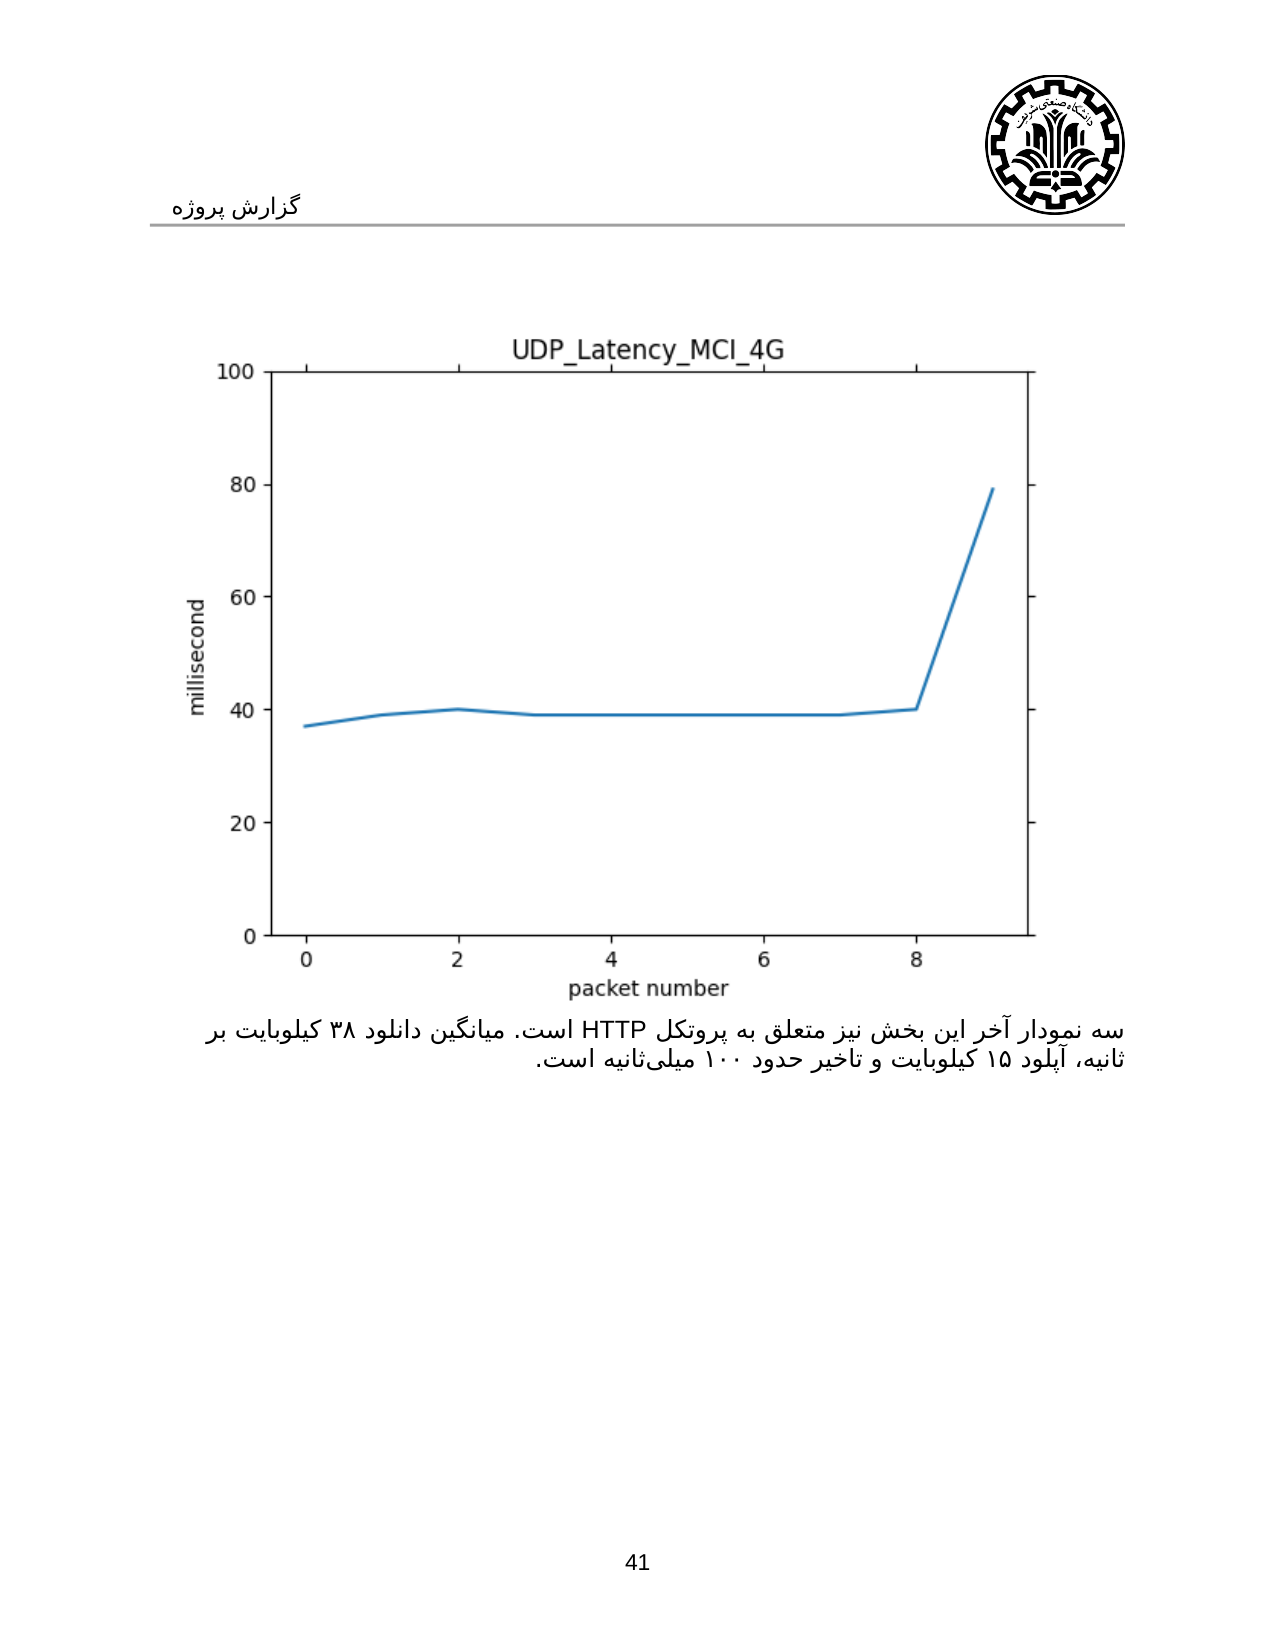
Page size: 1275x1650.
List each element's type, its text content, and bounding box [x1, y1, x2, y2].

text سه نمودار آخر این بخش نیز متعلق به پروتکل HTTP است. میانگین دانلود ۳۸ کیلوبایت بر ثانیه، آپلود ۱۵ کیلوبایت و تاخیر حدود ۱۰۰ میلی‌ثانیه است. [150, 1016, 1125, 1074]
picture [150, 283, 1125, 1016]
picture [985, 75, 1125, 215]
